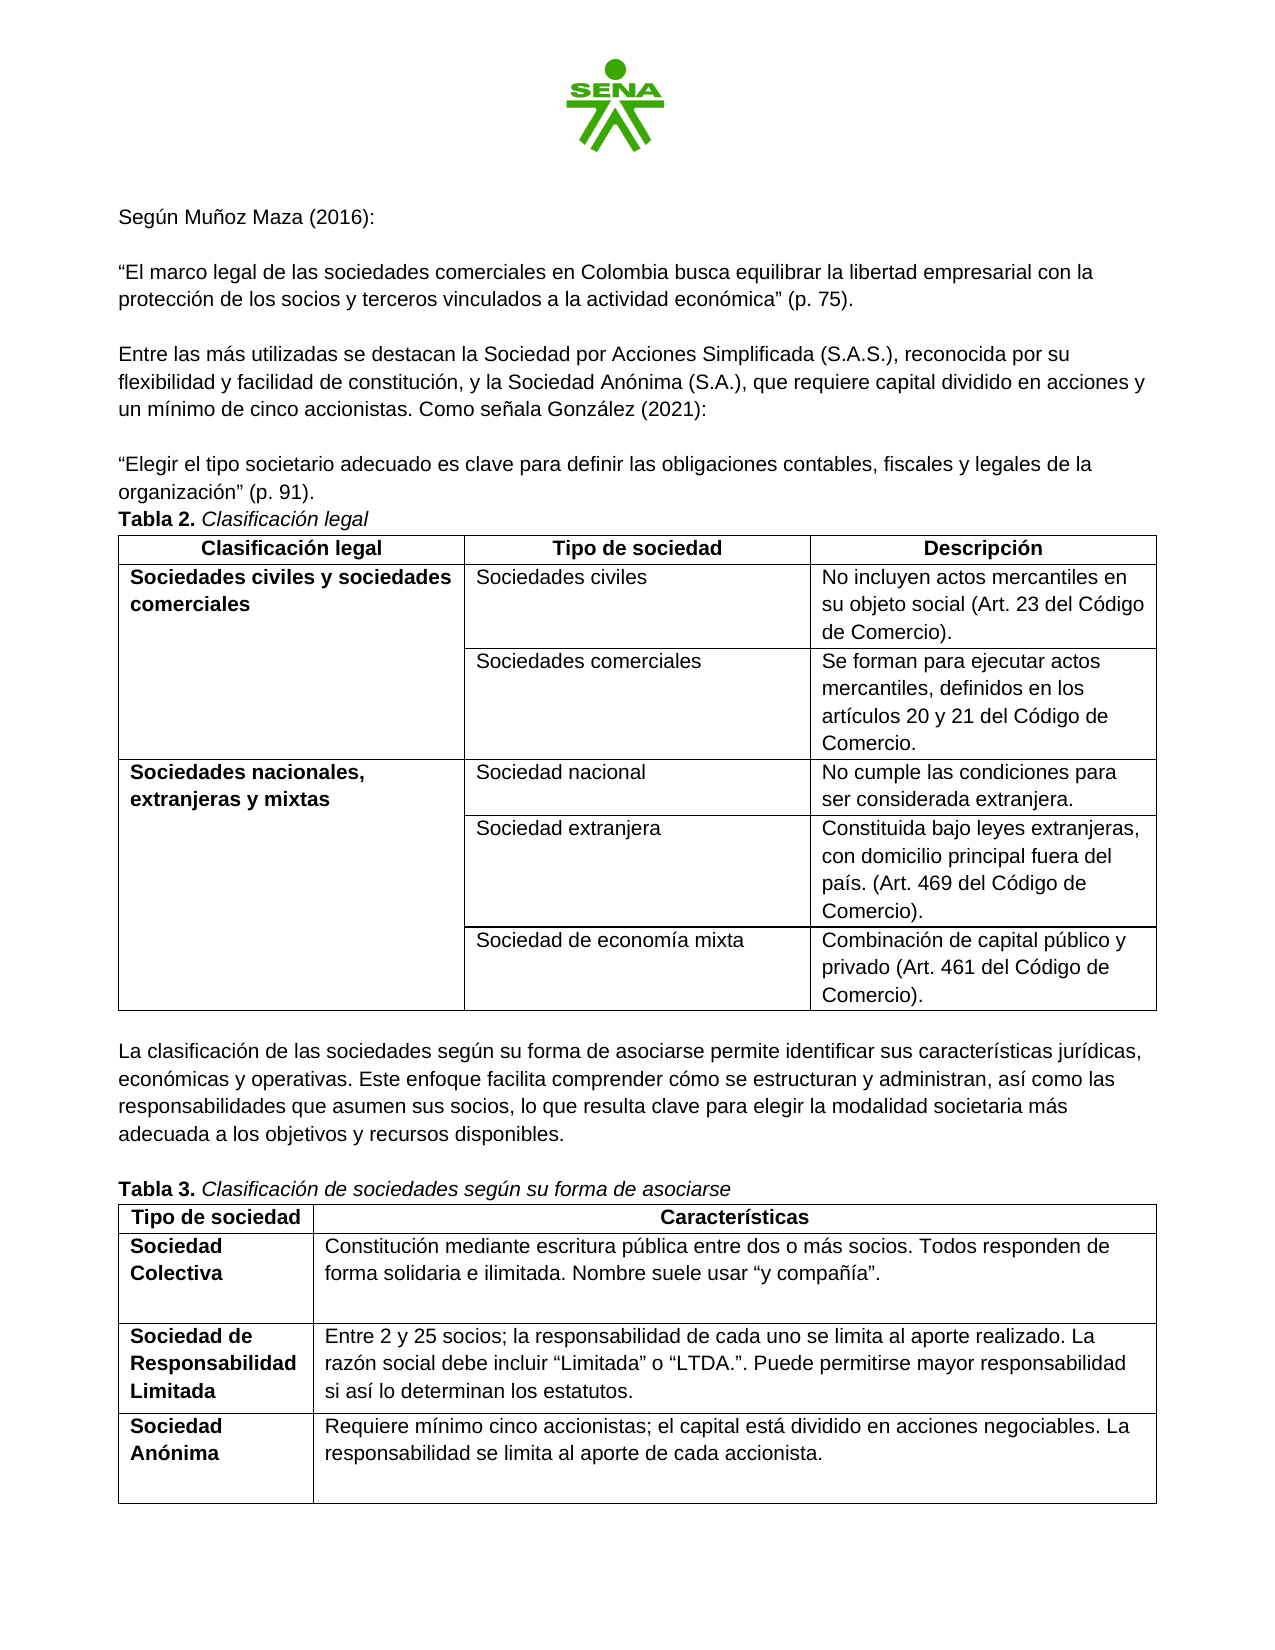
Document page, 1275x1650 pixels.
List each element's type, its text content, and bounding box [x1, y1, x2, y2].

table_cell Entre 2 y 25 socios; la responsabilidad de cada uno se limita al aporte realizado. La razón social debe incluir “Limitada” o “LTDA.”. Puede permitirse mayor responsabilidad si así lo determinan los estatutos. [314, 1324, 1156, 1413]
table_cell Sociedad Anónima [119, 1414, 313, 1503]
table_cell Sociedades comerciales [465, 649, 810, 759]
text La clasificación de las sociedades según su forma de asociarse permite identificar sus características jurídicas, económicas y operativas. Este enfoque facilita comprender cómo se estructuran y administran, así como las responsabilidades que asumen sus socios, lo que resulta clave para elegir la modalidad societaria más adecuada a los objetivos y recursos disponibles. [118, 1039, 1157, 1145]
text Tabla 2. Clasificación legal [118, 507, 1157, 531]
table_cell Constitución mediante escritura pública entre dos o más socios. Todos responden de forma solidaria e ilimitada. Nombre suele usar “y compañía”. [314, 1234, 1156, 1323]
table_cell No cumple las condiciones para ser considerada extranjera. [811, 760, 1156, 815]
text Entre las más utilizadas se destacan la Sociedad por Acciones Simplificada (S.A.S.), reconocida por su flexibilidad y facilidad de constitución, y la Sociedad Anónima (S.A.), que requiere capital dividido en acciones y un mínimo de cinco accionistas. Como señala González (2021): [118, 342, 1157, 421]
table_cell Sociedad de economía mixta [465, 928, 810, 1010]
text Según Muñoz Maza (2016): [118, 205, 1157, 229]
table_cell Sociedad extranjera [465, 816, 810, 926]
table_header Descripción [811, 536, 1156, 563]
picture [566, 59, 664, 152]
table_cell Sociedades civiles y sociedades comerciales [119, 565, 464, 759]
table_cell Sociedad nacional [465, 760, 810, 815]
table_cell Sociedad Colectiva [119, 1234, 313, 1323]
table_cell Sociedades nacionales, extranjeras y mixtas [119, 760, 464, 1010]
table_cell Sociedad de Responsabilidad Limitada [119, 1324, 313, 1413]
text Tabla 3. Clasificación de sociedades según su forma de asociarse [118, 1176, 1157, 1200]
table_cell Requiere mínimo cinco accionistas; el capital está dividido en acciones negociables. La responsabilidad se limita al aporte de cada accionista. [314, 1414, 1156, 1503]
table_cell Combinación de capital público y privado (Art. 461 del Código de Comercio). [811, 928, 1156, 1010]
table_cell Constituida bajo leyes extranjeras, con domicilio principal fuera del país. (Art. 469 del Código de Comercio). [811, 816, 1156, 926]
table_header Clasificación legal [119, 536, 464, 563]
table_cell Se forman para ejecutar actos mercantiles, definidos en los artículos 20 y 21 del Código de Comercio. [811, 649, 1156, 759]
table_cell No incluyen actos mercantiles en su objeto social (Art. 23 del Código de Comercio). [811, 565, 1156, 647]
table_header Tipo de sociedad [119, 1205, 313, 1233]
table_header Tipo de sociedad [465, 536, 810, 563]
table_cell Sociedades civiles [465, 565, 810, 647]
text “El marco legal de las sociedades comerciales en Colombia busca equilibrar la libertad empresarial con la protección de los socios y terceros vinculados a la actividad económica” (p. 75). [118, 260, 1157, 311]
text “Elegir el tipo societario adecuado es clave para definir las obligaciones contables, fiscales y legales de la organización” (p. 91). [118, 452, 1157, 504]
table_header Características [314, 1205, 1156, 1233]
